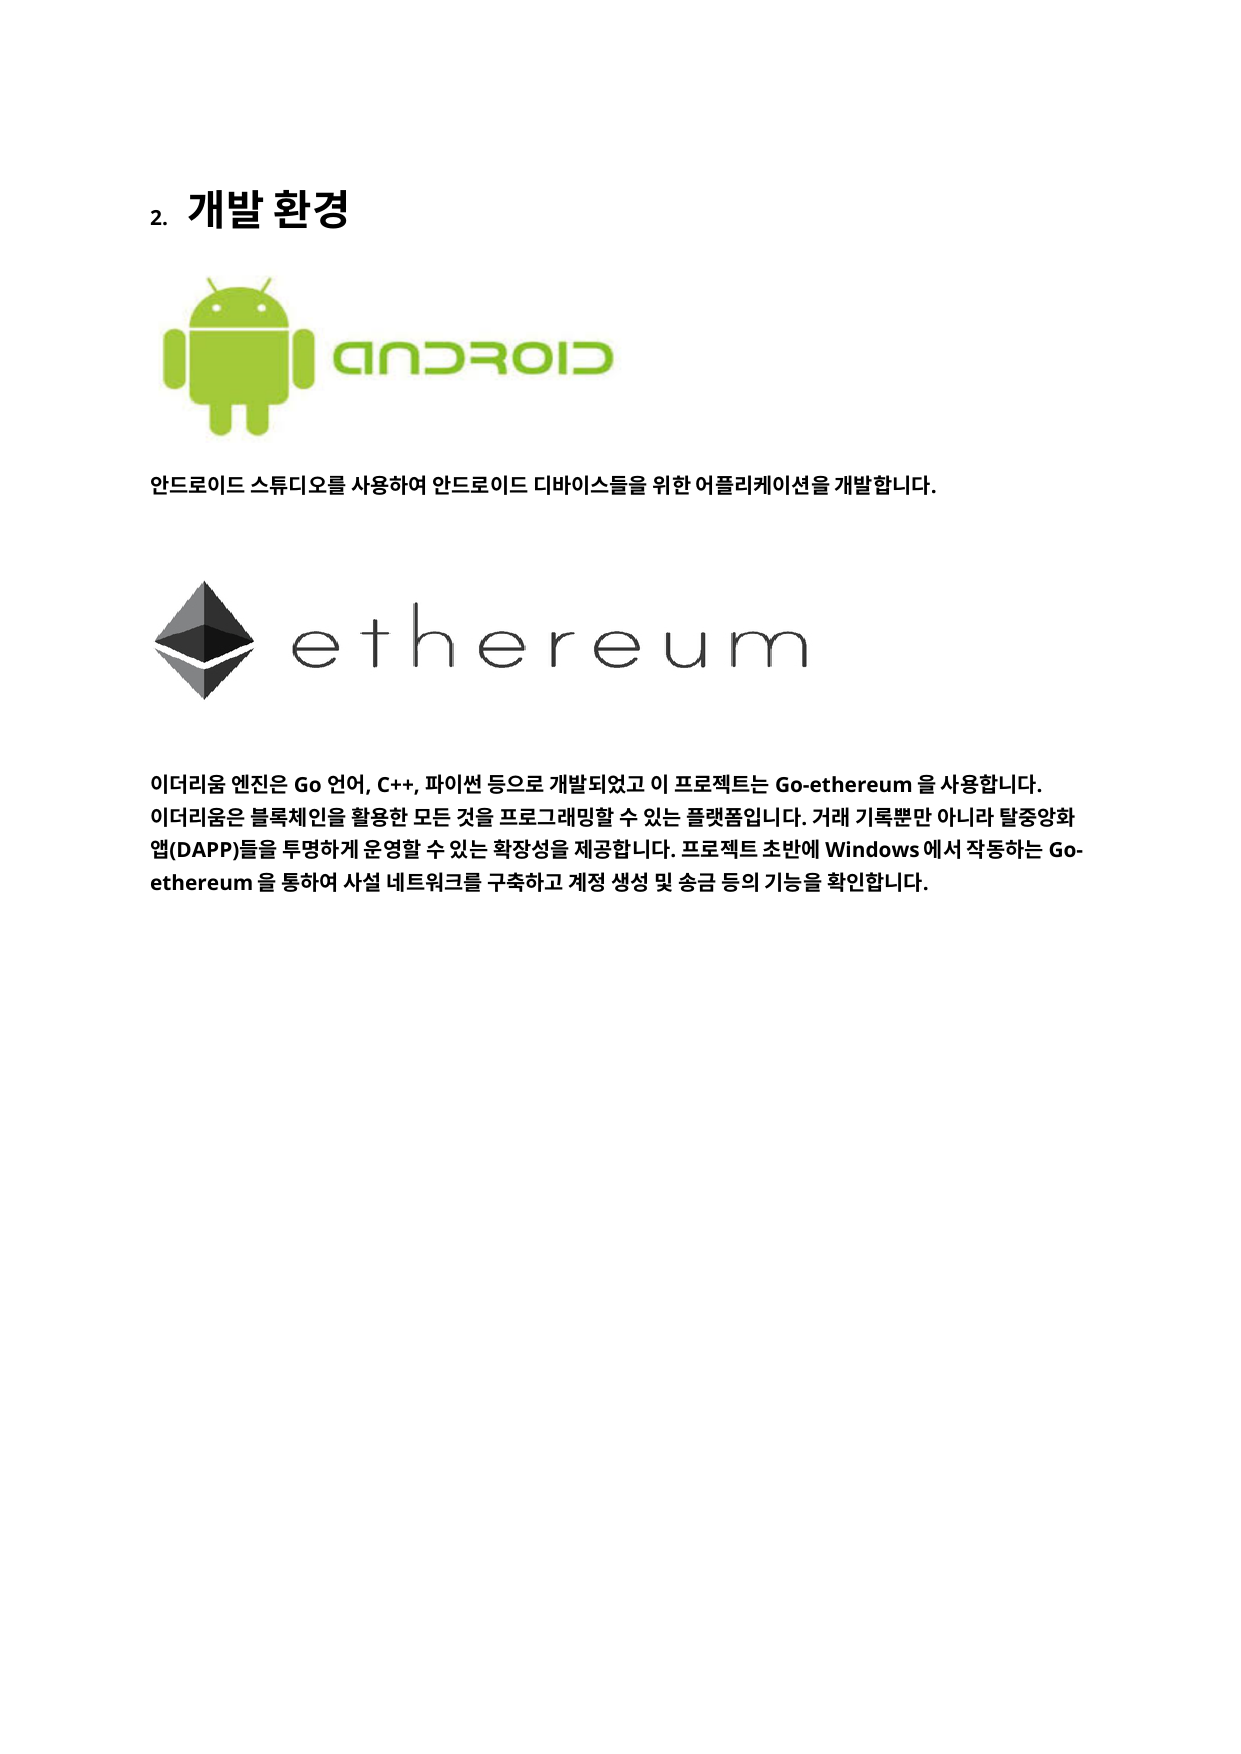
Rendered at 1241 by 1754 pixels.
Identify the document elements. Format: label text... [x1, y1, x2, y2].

picture [150, 518, 824, 750]
list 이더리움 엔진은 Go 언어, C++, 파이썬 등으로 개발되었고 이 프로젝트는 Go-ethereum을 사용합니다. 이더리움은 블록체인을 활용한 모든 것을 프로그래밍할 수 있는 플랫폼입니다. 거래 기록뿐만 아니라 탈중앙화 앱(DAPP)들을 투명하게 운영할 수 있는 확장성을 제공합니다. 프로젝트 초반에 Windows에서 작동하는 Go-ethereum을 통하여 사설 네트워크를 구축하고 계정 생성 및 송금 등의 기능을 확인합니다. [150, 768, 1090, 896]
picture [150, 258, 626, 447]
list 안드로이드 스튜디오를 사용하여 안드로이드 디바이스들을 위한 어플리케이션을 개발합니다. [150, 469, 1090, 500]
list 개발 환경 [150, 177, 1090, 237]
